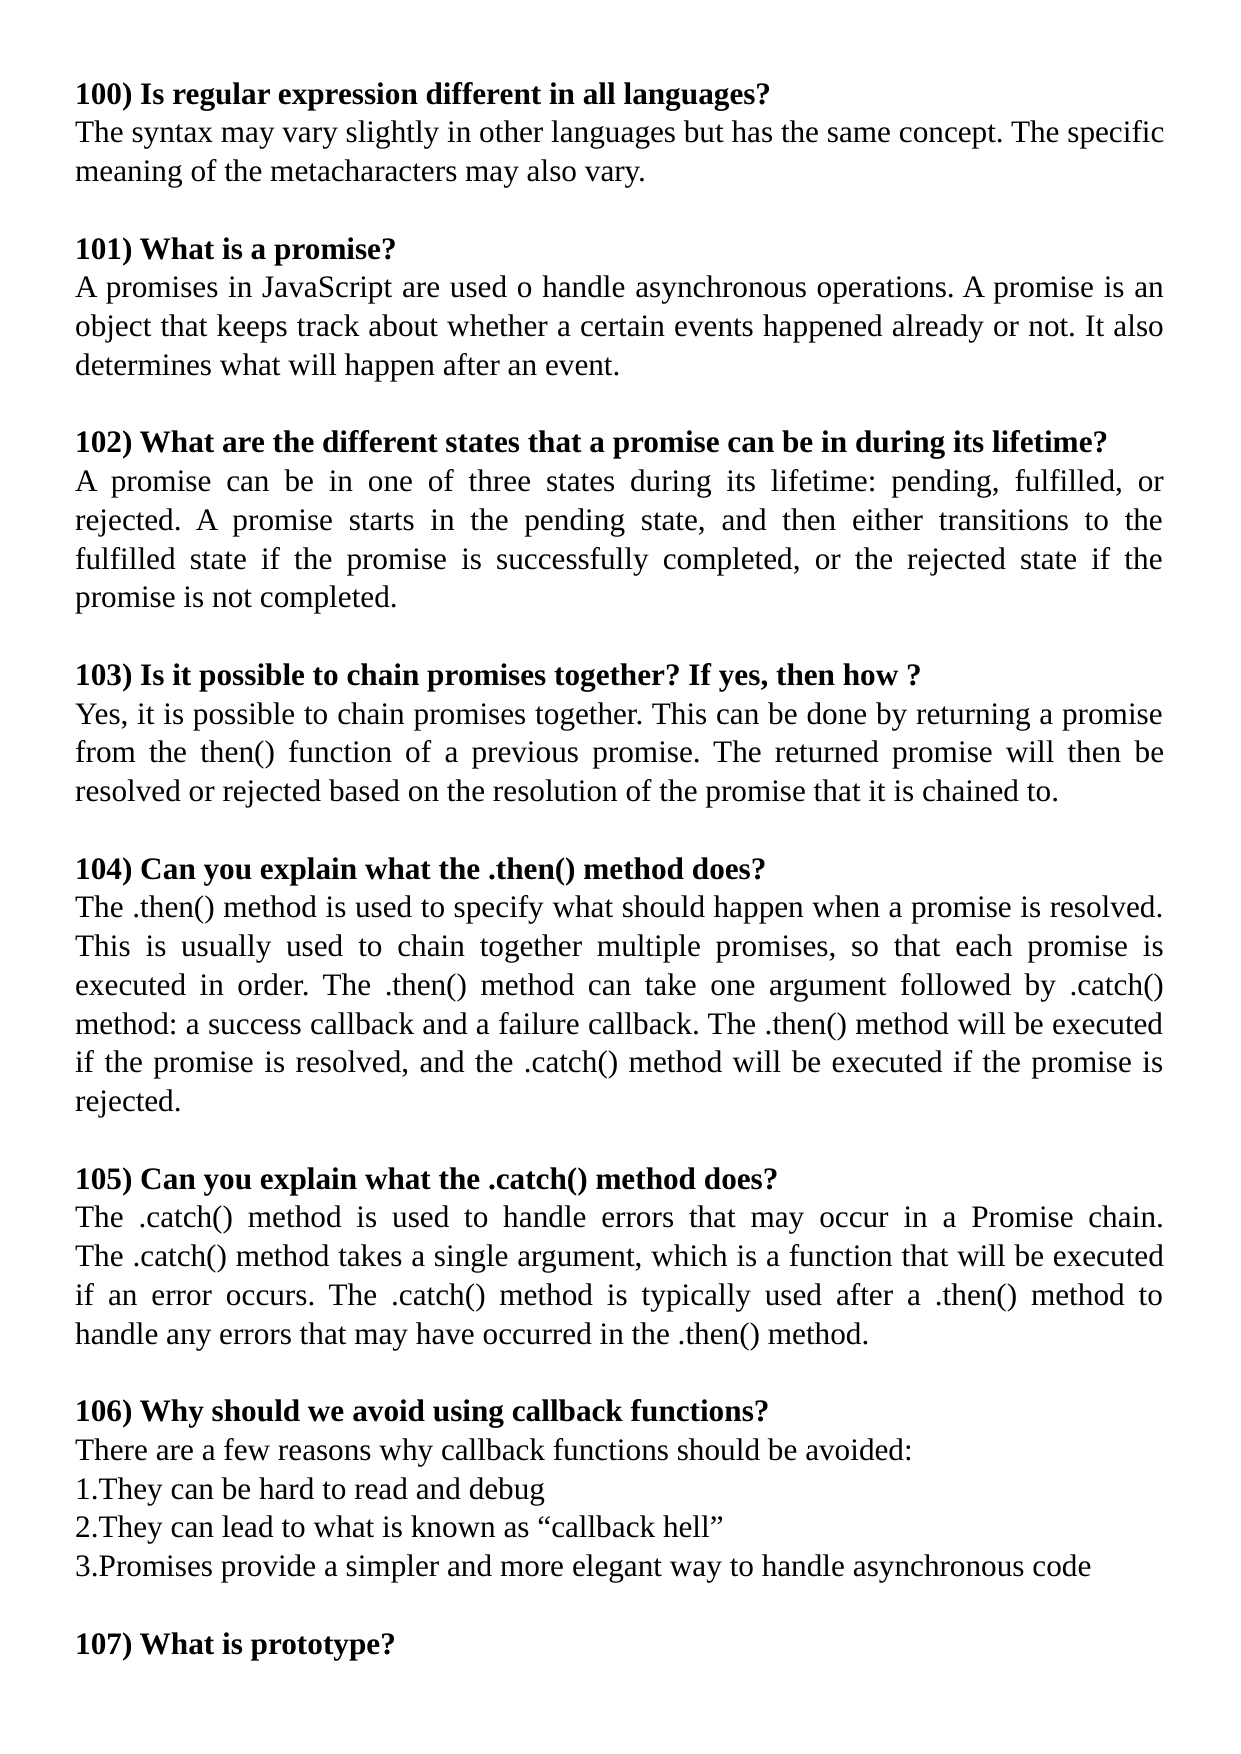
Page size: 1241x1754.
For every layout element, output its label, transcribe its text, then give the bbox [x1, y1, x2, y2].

text The .then() method is used to specify what should happen when a promise is resolved. This is usually used to chain together multiple promises, so that each promise is executed in order. The .then() method can take one argument followed by .catch() method: a success callback and a failure callback. The .then() method will be executed if the promise is resolved, and the .catch() method will be executed if the promise is rejected. [75, 889, 1165, 1118]
text 105) Can you explain what the .catch() method does? [75, 1160, 1165, 1196]
text 2.They can lead to what is known as “callback hell” [75, 1509, 1165, 1545]
text A promises in JavaScript are used o handle asynchronous operations. A promise is an object that keeps track about whether a certain events happened already or not. It also determines what will happen after an event. [75, 269, 1165, 382]
text 103) Is it possible to chain promises together? If yes, then how ? [75, 656, 1165, 692]
text 104) Can you explain what the .then() method does? [75, 850, 1165, 886]
text A promise can be in one of three states during its lifetime: pending, fulfilled, or rejected. A promise starts in the pending state, and then either transitions to the fulfilled state if the promise is successfully completed, or the rejected state if the promise is not completed. [75, 462, 1165, 615]
text 106) Why should we avoid using callback functions? [75, 1392, 1165, 1428]
text There are a few reasons why callback functions should be avoided: [75, 1431, 1165, 1467]
text The syntax may vary slightly in other languages but has the same concept. The specific meaning of the metacharacters may also vary. [75, 114, 1165, 188]
text 100) Is regular expression different in all languages? [75, 75, 1165, 111]
text 101) What is a promise? [75, 230, 1165, 266]
text 3.Promises provide a simpler and more elegant way to handle asynchronous code [75, 1547, 1165, 1583]
text 102) What are the different states that a promise can be in during its lifetime? [75, 424, 1165, 460]
text The .catch() method is used to handle errors that may occur in a Promise chain. The .catch() method takes a single argument, which is a function that will be executed if an error occurs. The .catch() method is typically used after a .then() method to handle any errors that may have occurred in the .then() method. [75, 1199, 1165, 1351]
text 1.They can be hard to read and debug [75, 1470, 1165, 1506]
text 107) What is prototype? [75, 1625, 1165, 1661]
text Yes, it is possible to chain promises together. This can be done by returning a promise from the then() function of a previous promise. The returned promise will then be resolved or rejected based on the resolution of the promise that it is chained to. [75, 695, 1165, 808]
